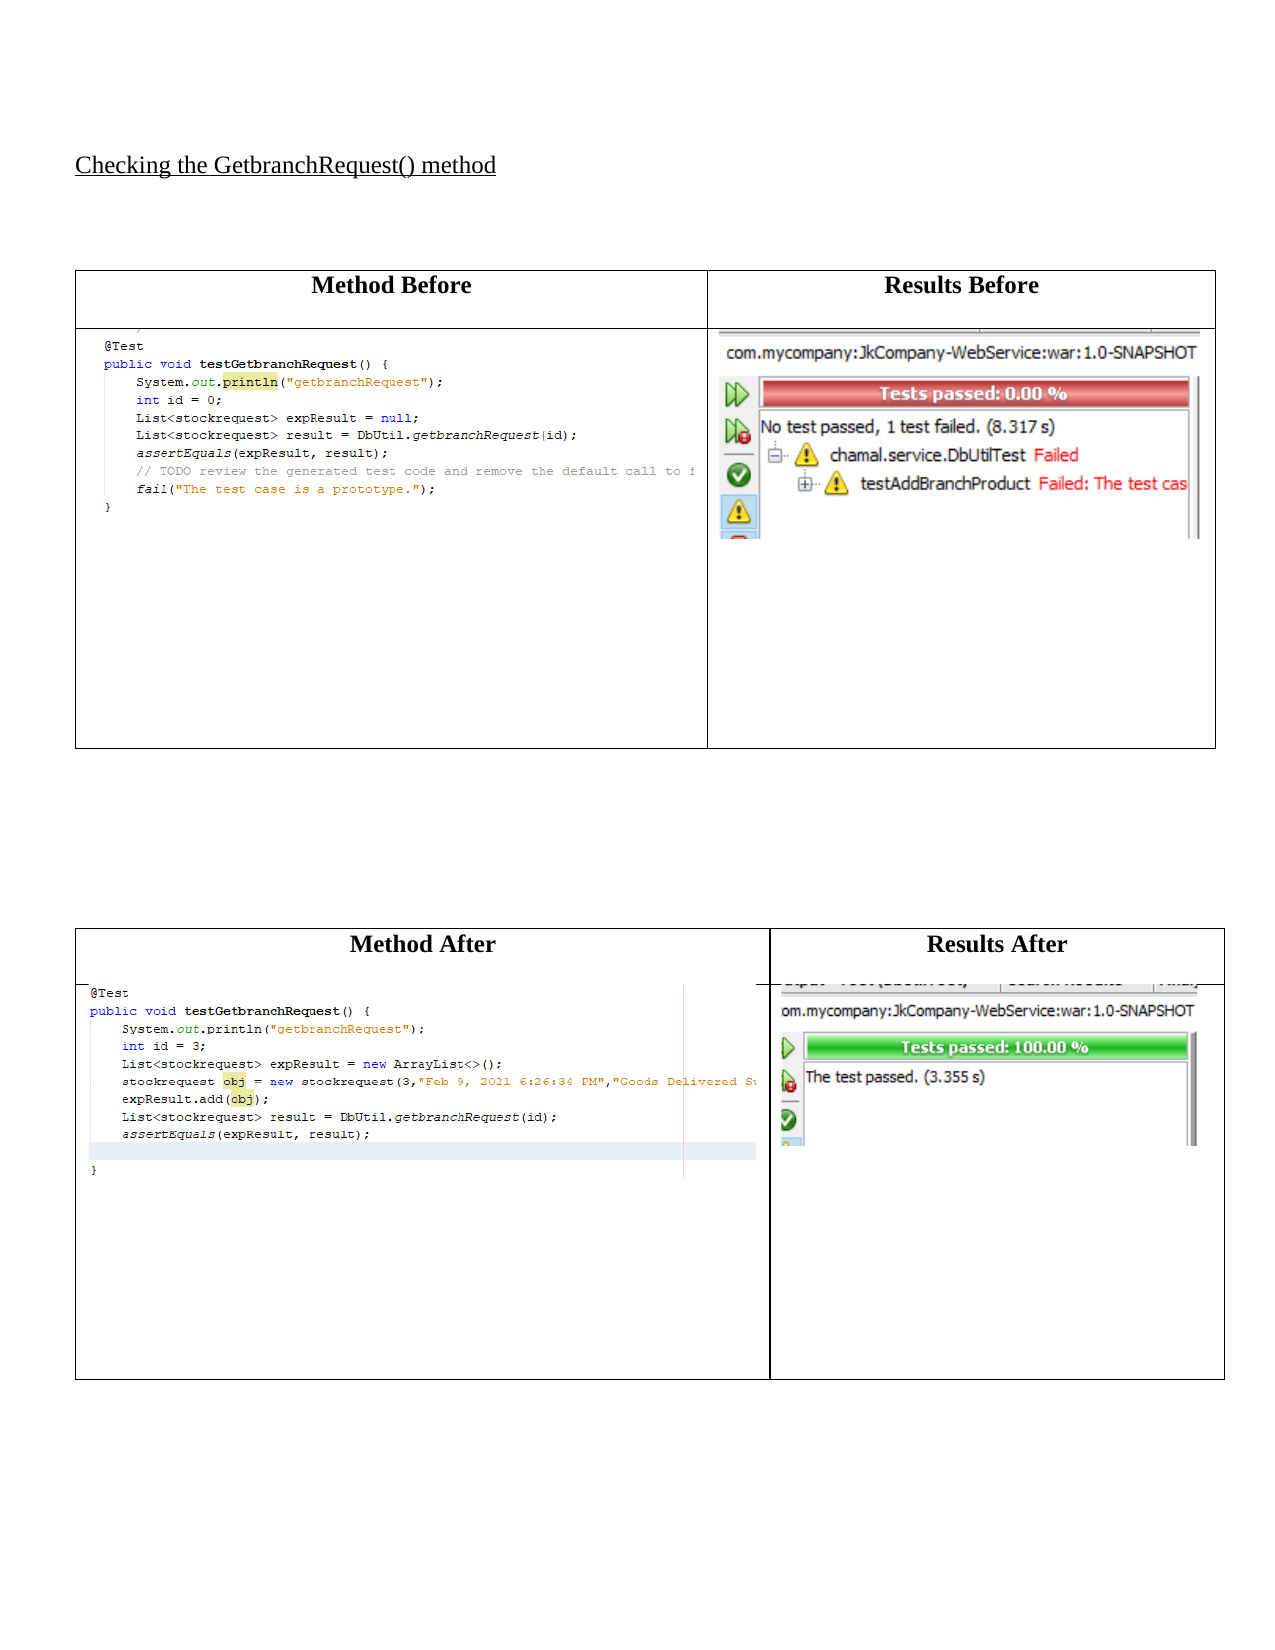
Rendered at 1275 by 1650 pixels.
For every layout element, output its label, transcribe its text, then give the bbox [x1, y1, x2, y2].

picture [87, 984, 756, 1179]
table_header Results Before [708, 271, 1215, 328]
picture [718, 329, 1201, 539]
table_cell [771, 985, 1224, 1379]
table_header Results After [771, 929, 1224, 984]
subtitle Checking the GetbranchRequest() method [75, 150, 1200, 179]
table_cell [76, 329, 707, 748]
table_cell [708, 329, 1215, 748]
table_header Method Before [76, 271, 707, 328]
picture [781, 984, 1198, 1146]
table_cell [76, 985, 769, 1379]
table_header Method After [76, 929, 769, 984]
picture [87, 329, 693, 514]
